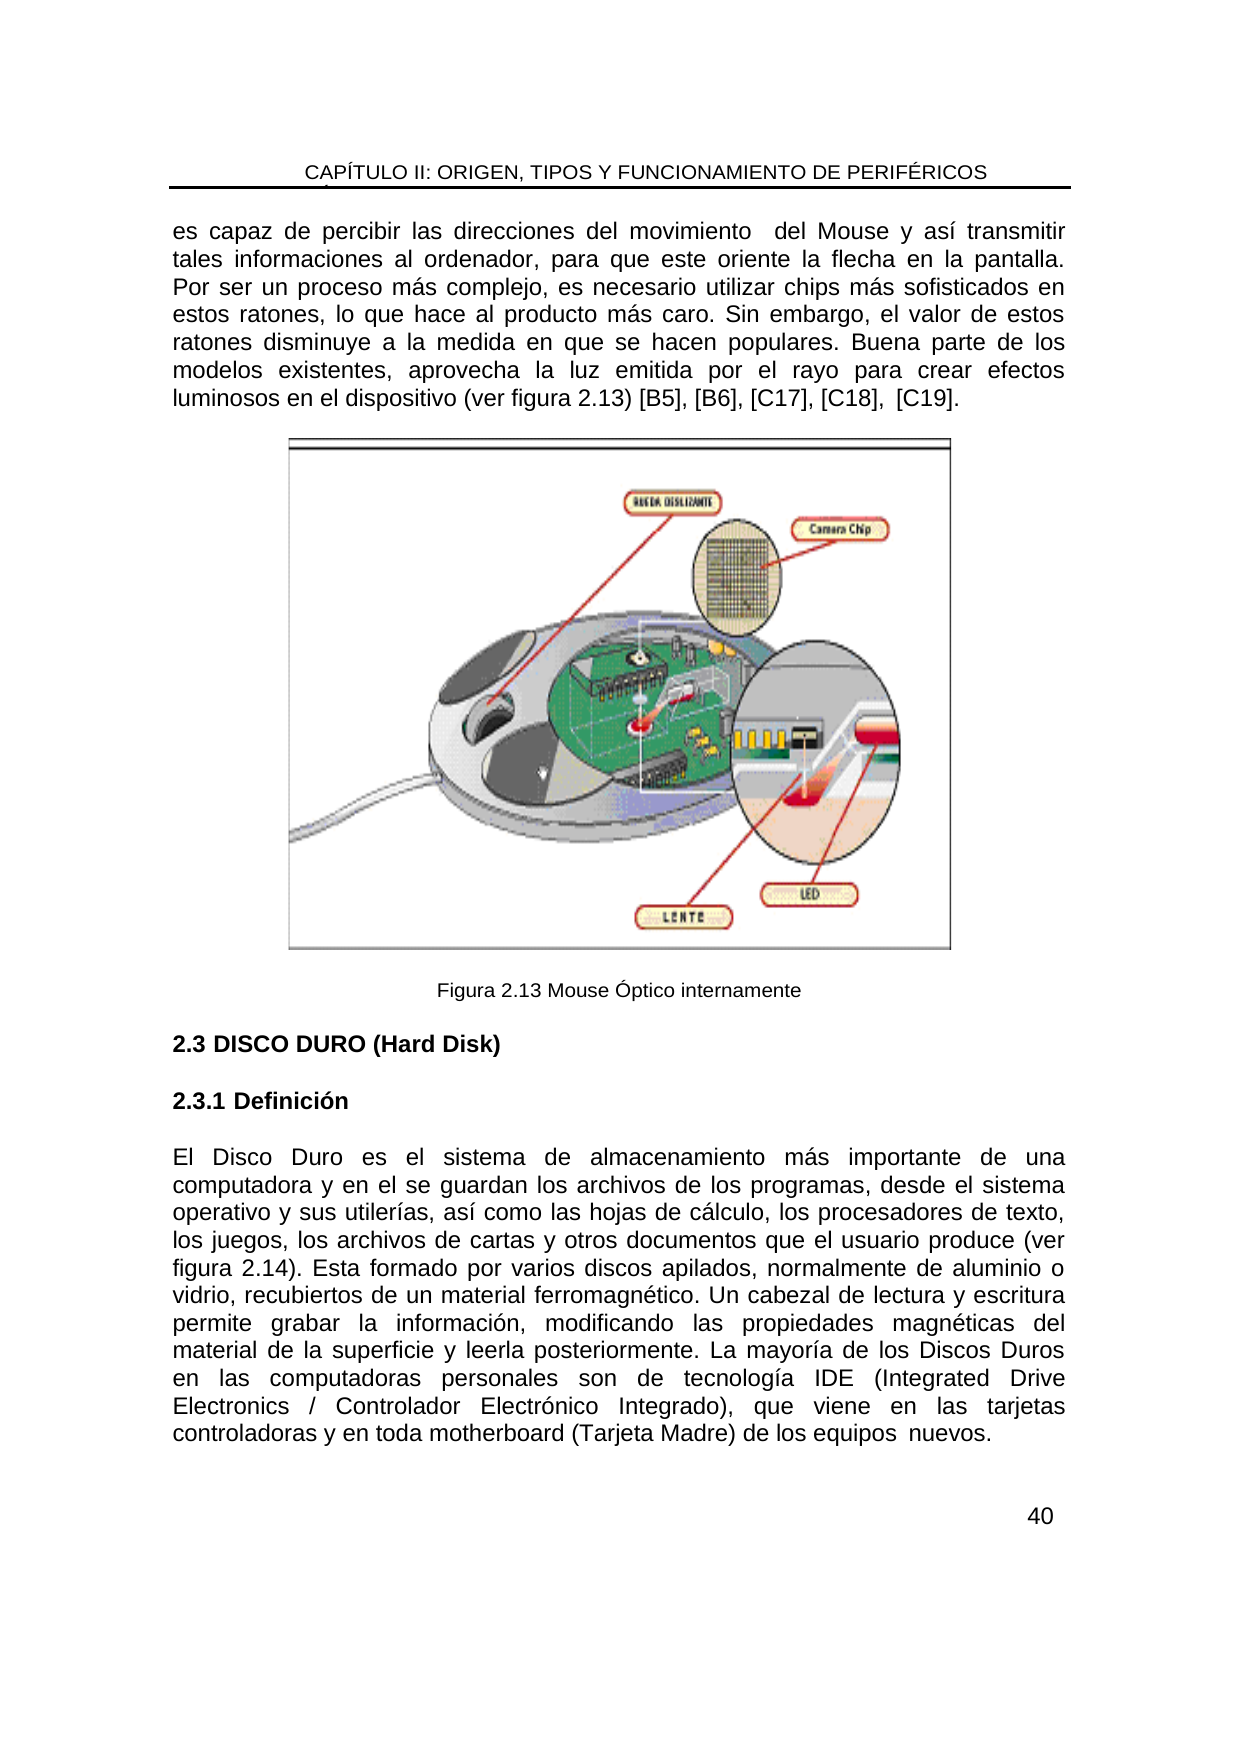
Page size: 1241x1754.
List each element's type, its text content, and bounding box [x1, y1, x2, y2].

picture [288, 438, 952, 950]
text Figura 2.13 Mouse Óptico internamente [137, 979, 1101, 1001]
text es capaz de percibir las direcciones del movimiento del Mouse y así transmitir tales informaciones al ordenador, para que este oriente la flecha en la pantalla. Por ser un proceso más complejo, es necesario utilizar chips más sofisticados en estos ratones, lo que hace al producto más caro. Sin embargo, el valor de estos ratones disminuye a la medida en que se hacen populares. Buena parte de los modelos existentes, aprovecha la luz emitida por el rayo para crear efectos luminosos en el dispositivo (ver figura 2.13) [B5], [B6], [C17], [C18], [C19]. [172, 217, 1066, 411]
subtitle DISCO DURO (Hard Disk) [172, 1030, 1123, 1058]
text El Disco Duro es el sistema de almacenamiento más importante de una computadora y en el se guardan los archivos de los programas, desde el sistema operativo y sus utilerías, así como las hojas de cálculo, los procesadores de texto, los juegos, los archivos de cartas y otros documentos que el usuario produce (ver figura 2.14). Esta formado por varios discos apilados, normalmente de aluminio o vidrio, recubiertos de un material ferromagnético. Un cabezal de lectura y escritura permite grabar la información, modificando las propiedades magnéticas del material de la superficie y leerla posteriormente. La mayoría de los Discos Duros en las computadoras personales son de tecnología IDE (Integrated Drive Electronics / Controlador Electrónico Integrado), que viene en las tarjetas controladoras y en toda motherboard (Tarjeta Madre) de los equipos nuevos. [172, 1143, 1067, 1447]
list Definición [172, 1087, 1123, 1114]
